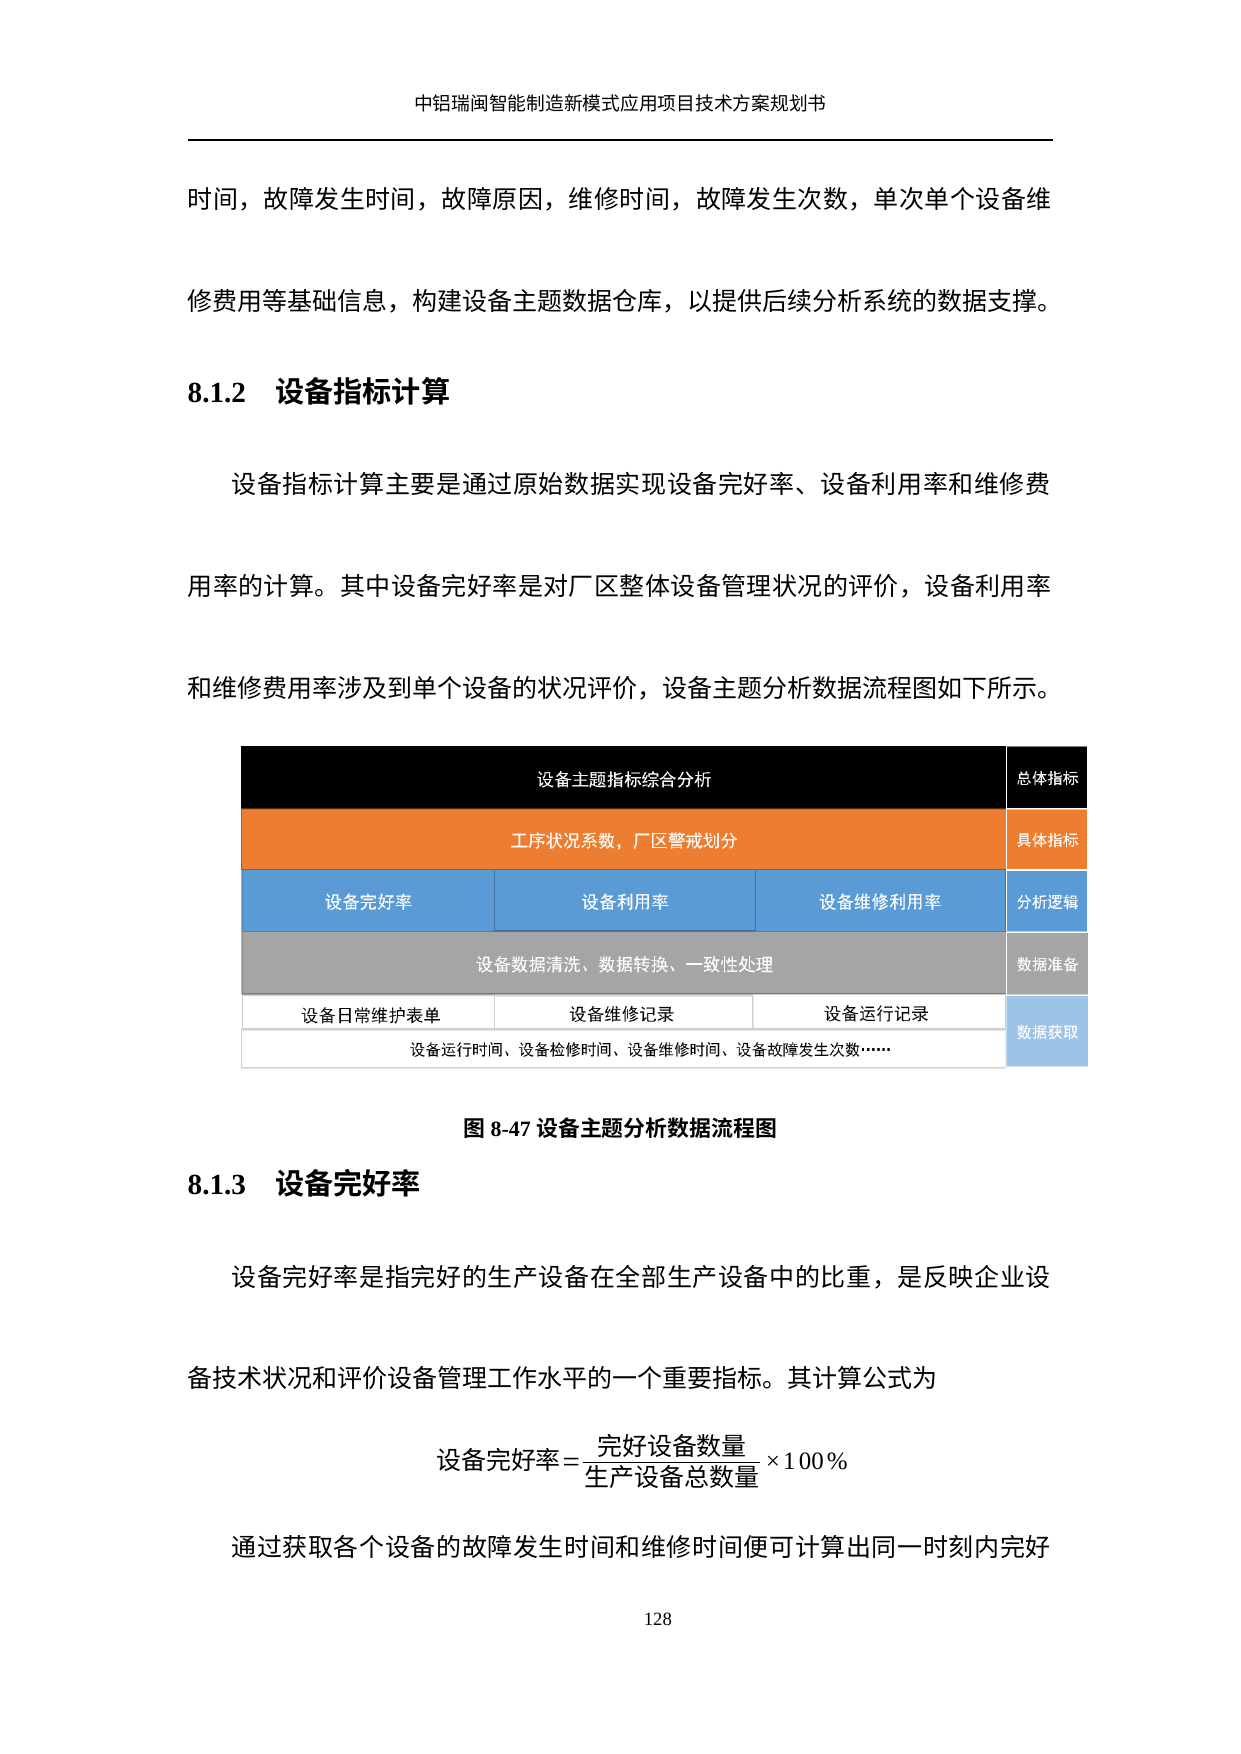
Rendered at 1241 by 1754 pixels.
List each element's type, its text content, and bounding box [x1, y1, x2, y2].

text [187, 164, 1053, 334]
subtitle 设备完好率 [187, 1161, 1053, 1203]
subtitle 设备指标计算 [187, 369, 1053, 411]
text 设备指标计算主要是通过原始数据实现设备完好率、设备利用率和维修费用率的计算。其中设备完好率是对厂区整体设备管理状况的评价，设备利用率和维修费用率涉及到单个设备的状况评价，设备主题分析数据流程图如下所示。 [187, 449, 1053, 721]
text 设备完好率是指完好的生产设备在全部生产设备中的比重，是反映企业设备技术状况和评价设备管理工作水平的一个重要指标。其计算公式为 [187, 1241, 1053, 1411]
picture [231, 738, 1097, 1075]
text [187, 1511, 1053, 1579]
